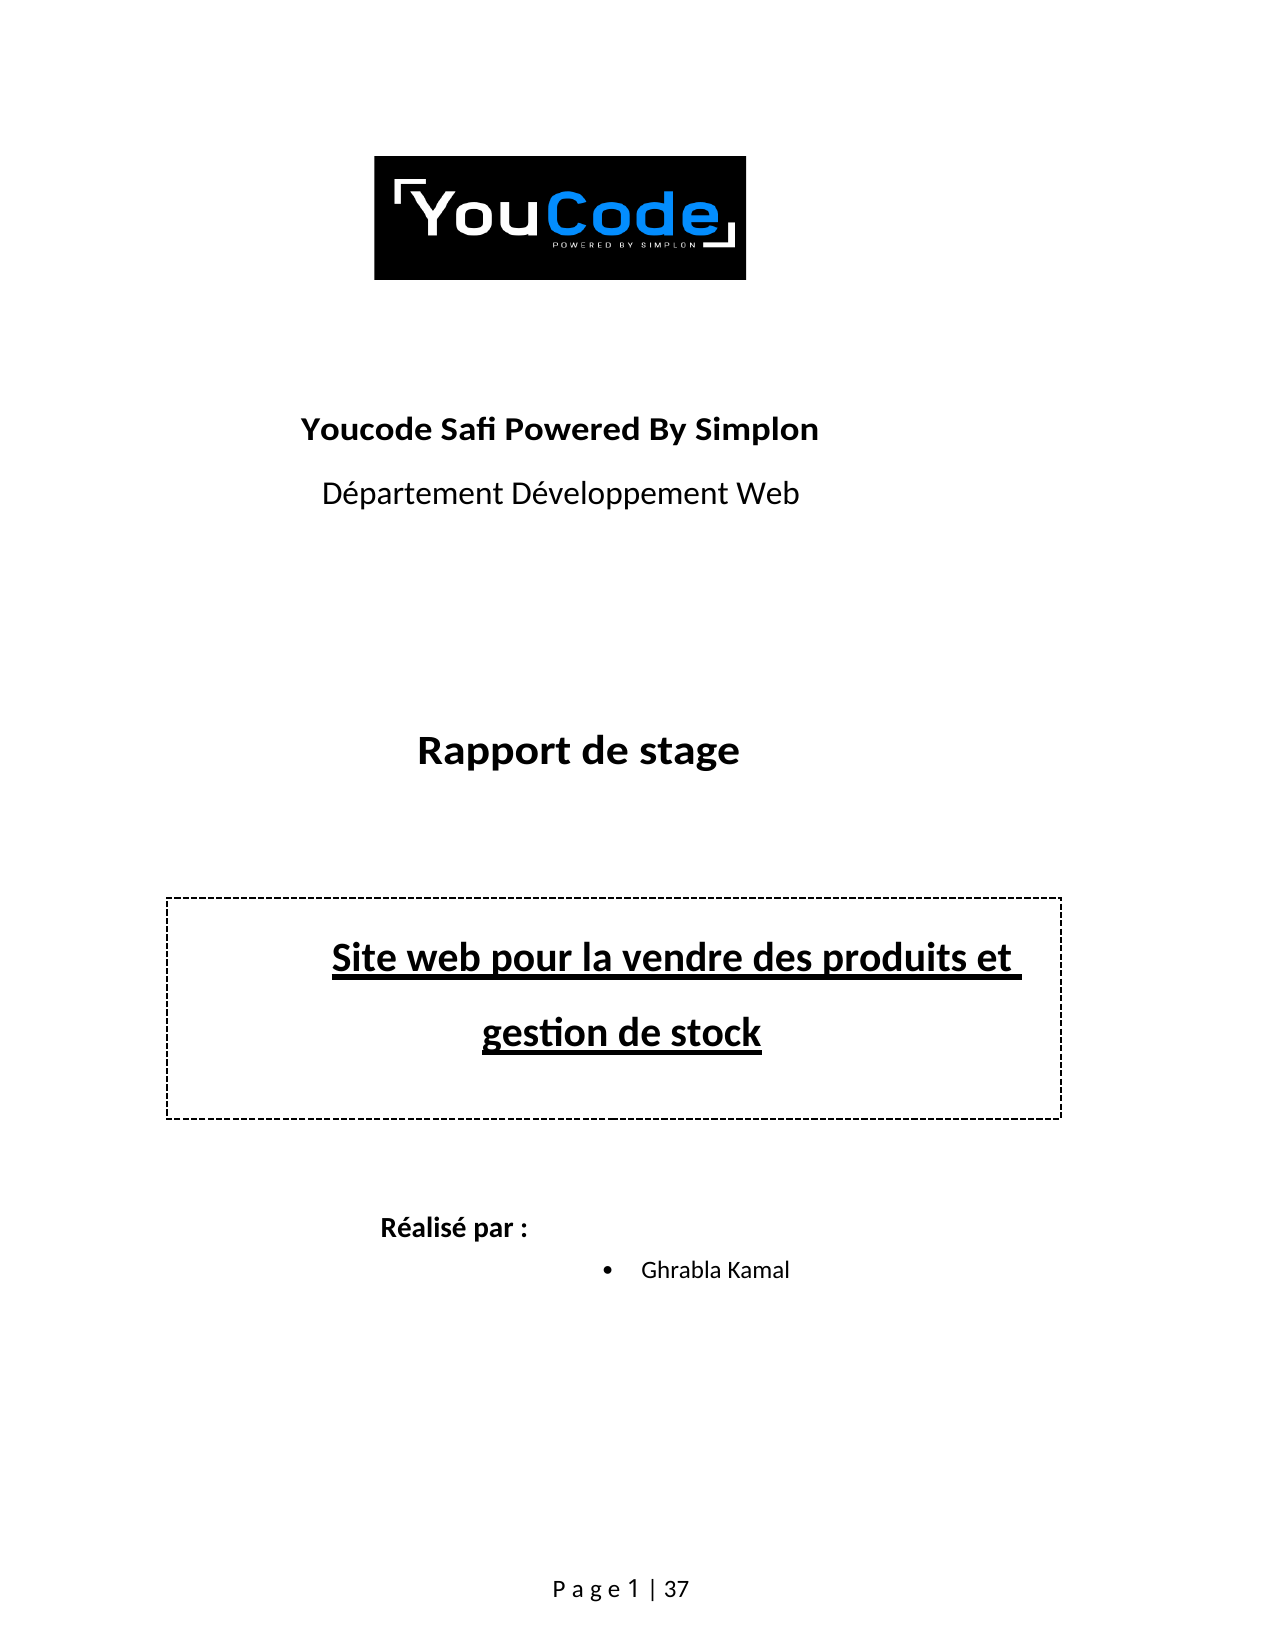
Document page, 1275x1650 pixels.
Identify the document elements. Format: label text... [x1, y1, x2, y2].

text Réalisé par : [380, 1209, 538, 1244]
list Ghrabla Kamal [604, 1254, 1258, 1284]
picture [374, 156, 747, 280]
subtitle Youcode Safi Powered By Simplon [210, 408, 1258, 448]
text Rapport de stage [69, 724, 1258, 775]
text Département Développement Web [322, 472, 1258, 513]
